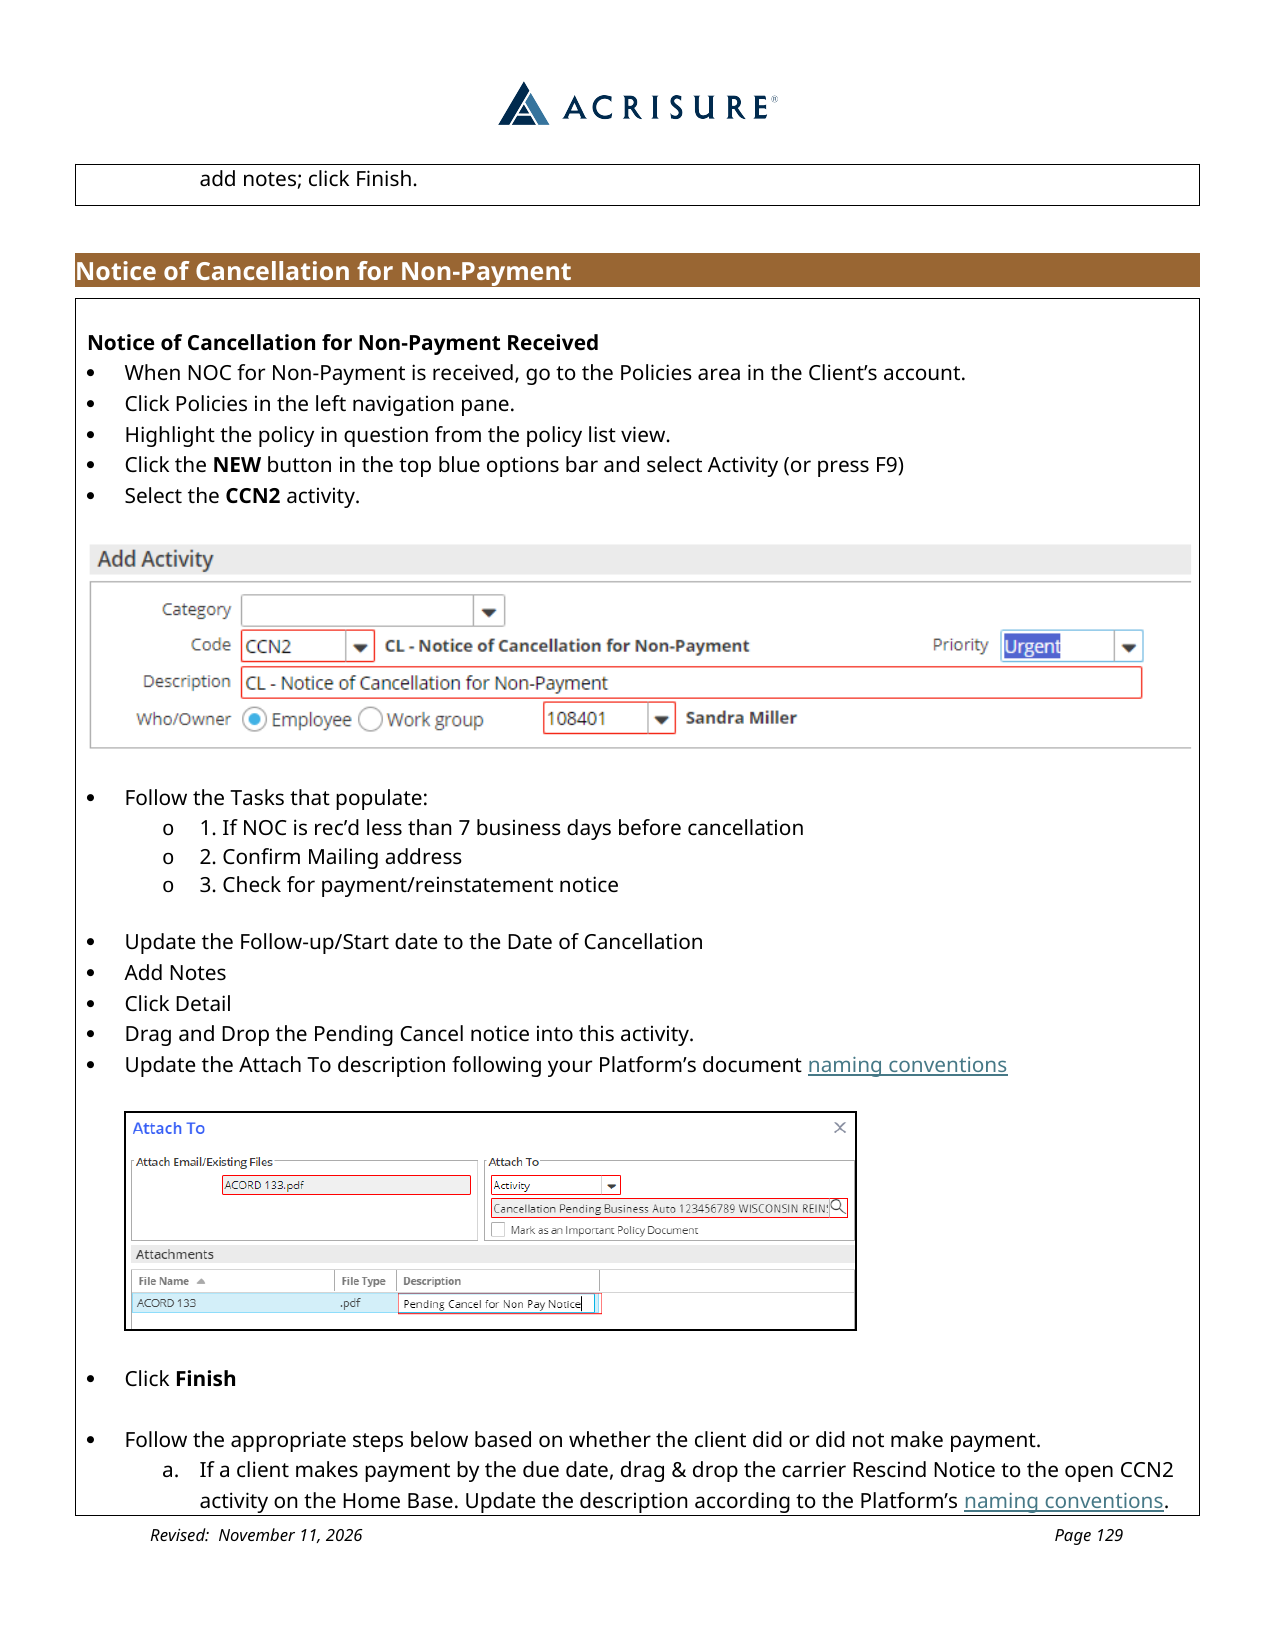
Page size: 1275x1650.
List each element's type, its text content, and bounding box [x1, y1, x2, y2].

picture [86, 542, 1192, 750]
picture [496, 75, 779, 135]
picture [126, 1113, 855, 1329]
subtitle Notice of Cancellation for Non-Payment [75, 253, 1200, 287]
